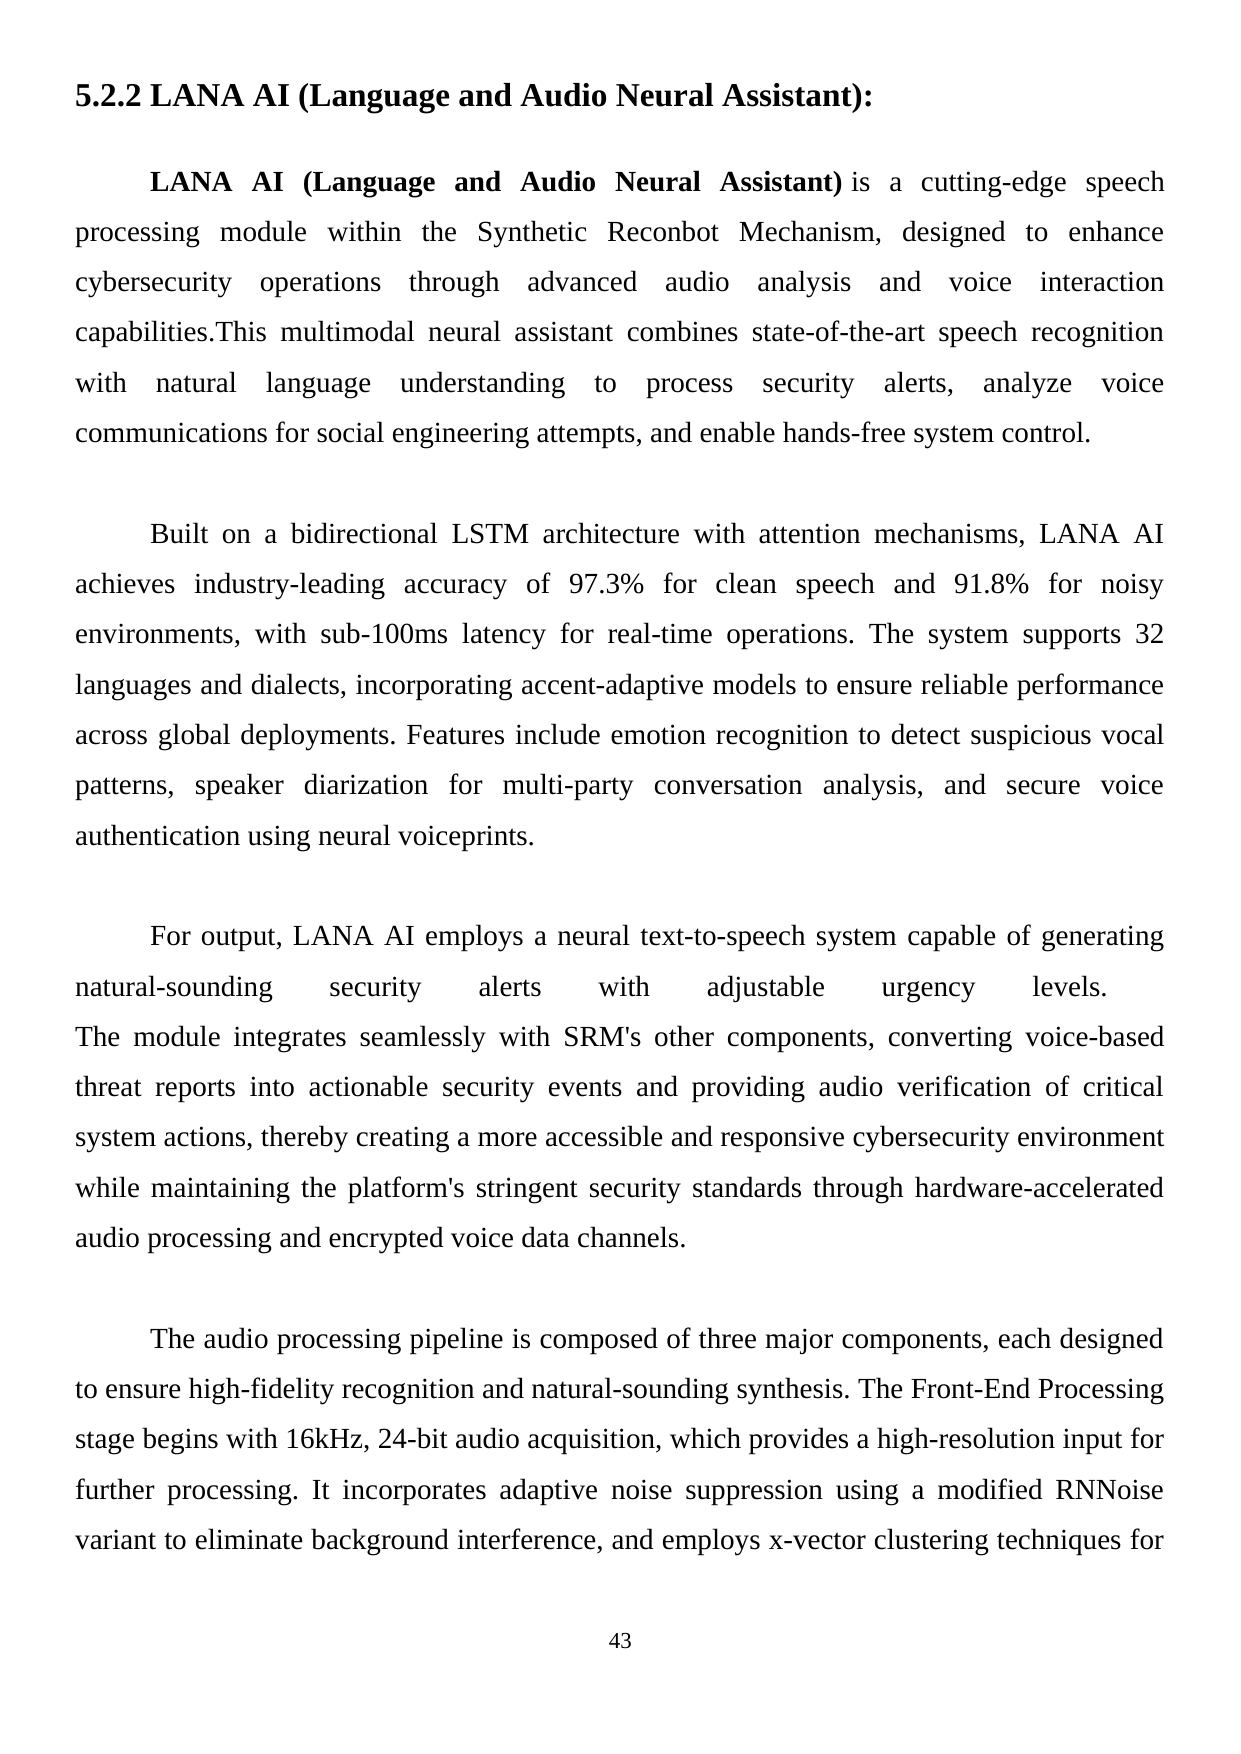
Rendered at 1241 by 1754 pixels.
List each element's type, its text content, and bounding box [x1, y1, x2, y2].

text LANA AI (Language and Audio Neural Assistant) is a cutting-edge speech processing module within the Synthetic Reconbot Mechanism, designed to enhance cybersecurity operations through advanced audio analysis and voice interaction capabilities.This multimodal neural assistant combines state-of-the-art speech recognition with natural language understanding to process security alerts, analyze voice communications for social engineering attempts, and enable hands-free system control. [75, 164, 1165, 449]
text Built on a bidirectional LSTM architecture with attention mechanisms, LANA AI achieves industry-leading accuracy of 97.3% for clean speech and 91.8% for noisy environments, with sub-100ms latency for real-time operations. The system supports 32 languages and dialects, incorporating accent-adaptive models to ensure reliable performance across global deployments. Features include emotion recognition to detect suspicious vocal patterns, speaker diarization for multi-party conversation analysis, and secure voice authentication using neural voiceprints. [75, 516, 1165, 851]
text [75, 1321, 1165, 1556]
text For output, LANA AI employs a neural text-to-speech system capable of generating natural-sounding security alerts with adjustable urgency levels. The module integrates seamlessly with SRM's other components, converting voice-based threat reports into actionable security events and providing audio verification of critical system actions, thereby creating a more accessible and responsive cybersecurity environment while maintaining the platform's stringent security standards through hardware-accelerated audio processing and encrypted voice data channels. [75, 918, 1165, 1254]
text 5.2.2 LANA AI (Language and Audio Neural Assistant): [75, 75, 1165, 113]
